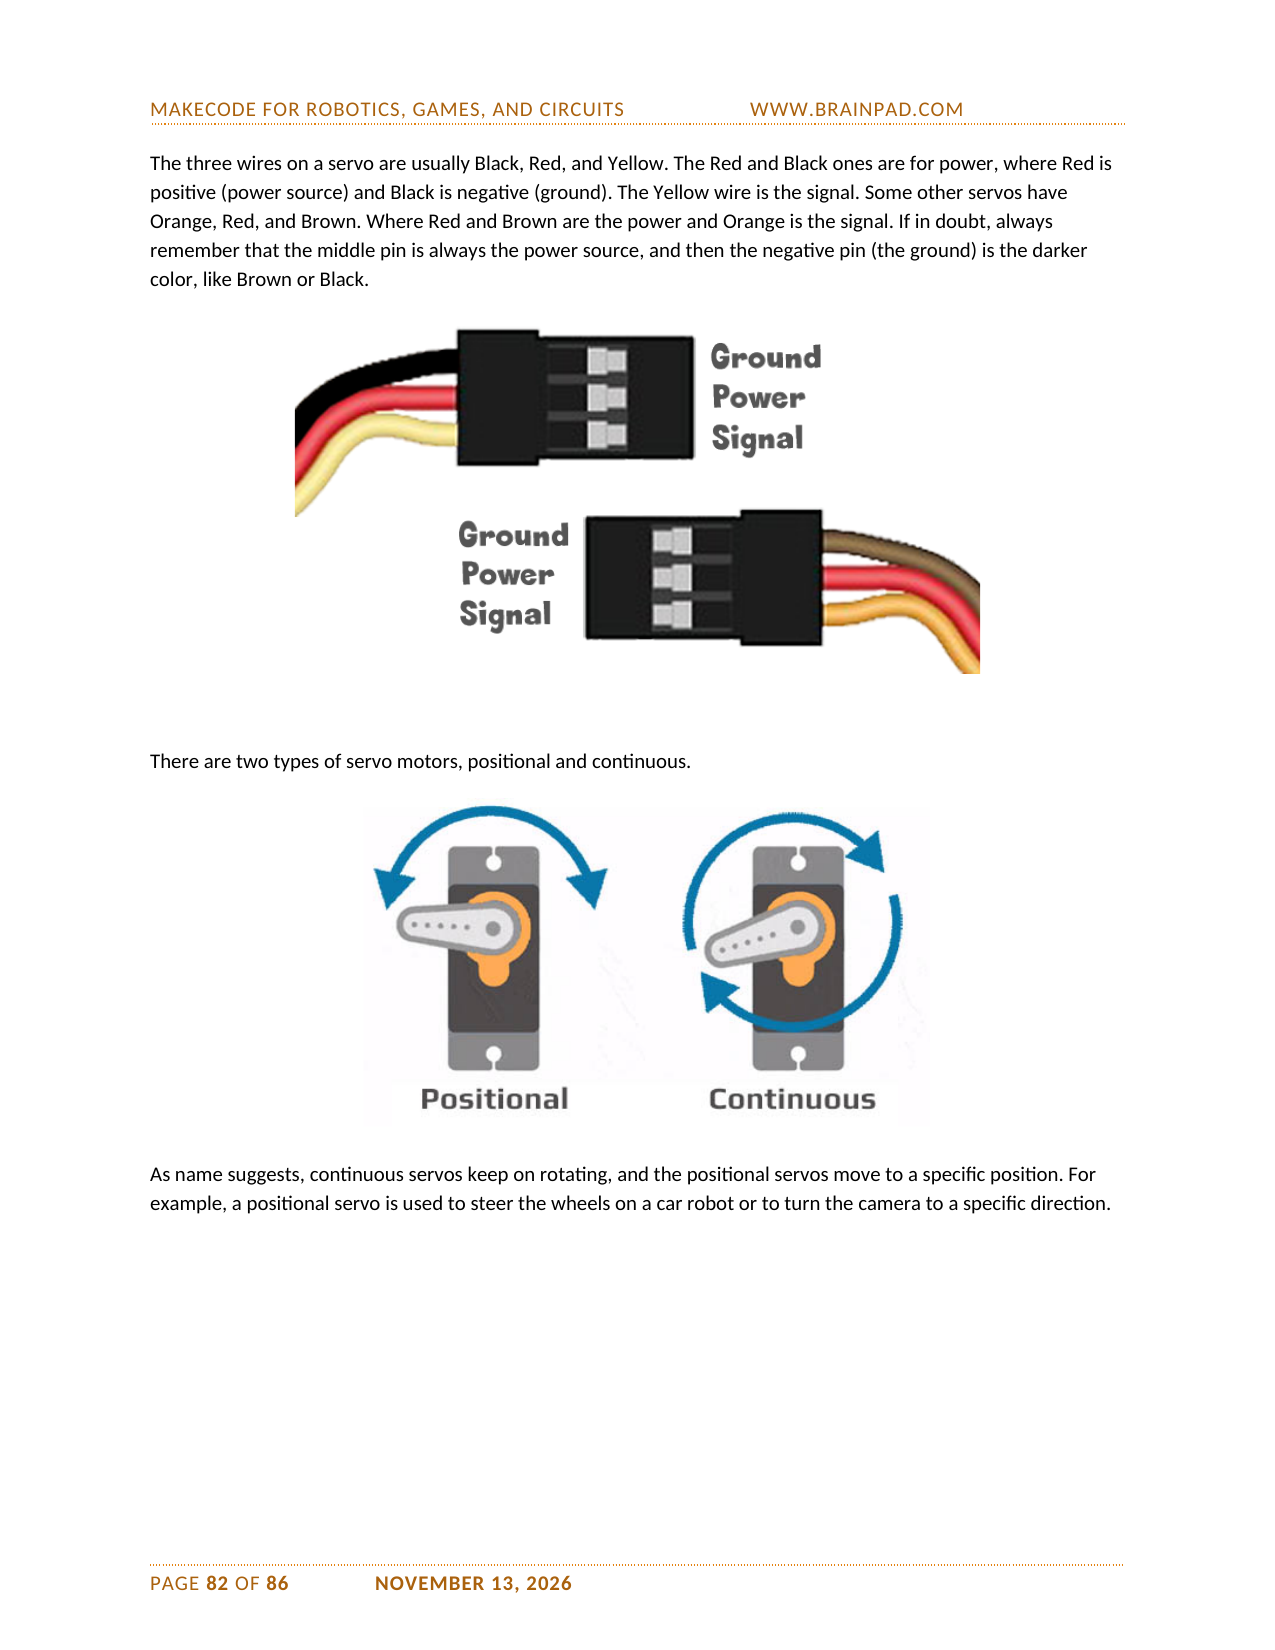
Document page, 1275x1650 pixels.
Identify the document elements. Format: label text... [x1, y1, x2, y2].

text As name suggests, continuous servos keep on rotating, and the positional servos move to a specific position. For example, a positional servo is used to steer the wheels on a car robot or to turn the camera to a specific direction. [150, 1161, 1125, 1216]
picture [345, 798, 930, 1137]
picture [294, 316, 981, 674]
text There are two types of servo motors, positional and continuous. [150, 748, 1125, 774]
text The three wires on a servo are usually Black, Red, and Yellow. The Red and Black ones are for power, where Red is positive (power source) and Black is negative (ground). The Yellow wire is the signal. Some other servos have Orange, Red, and Brown. Where Red and Brown are the power and Orange is the signal. If in doubt, always remember that the middle pin is always the power source, and then the negative pin (the ground) is the darker color, like Brown or Black. [150, 150, 1125, 292]
